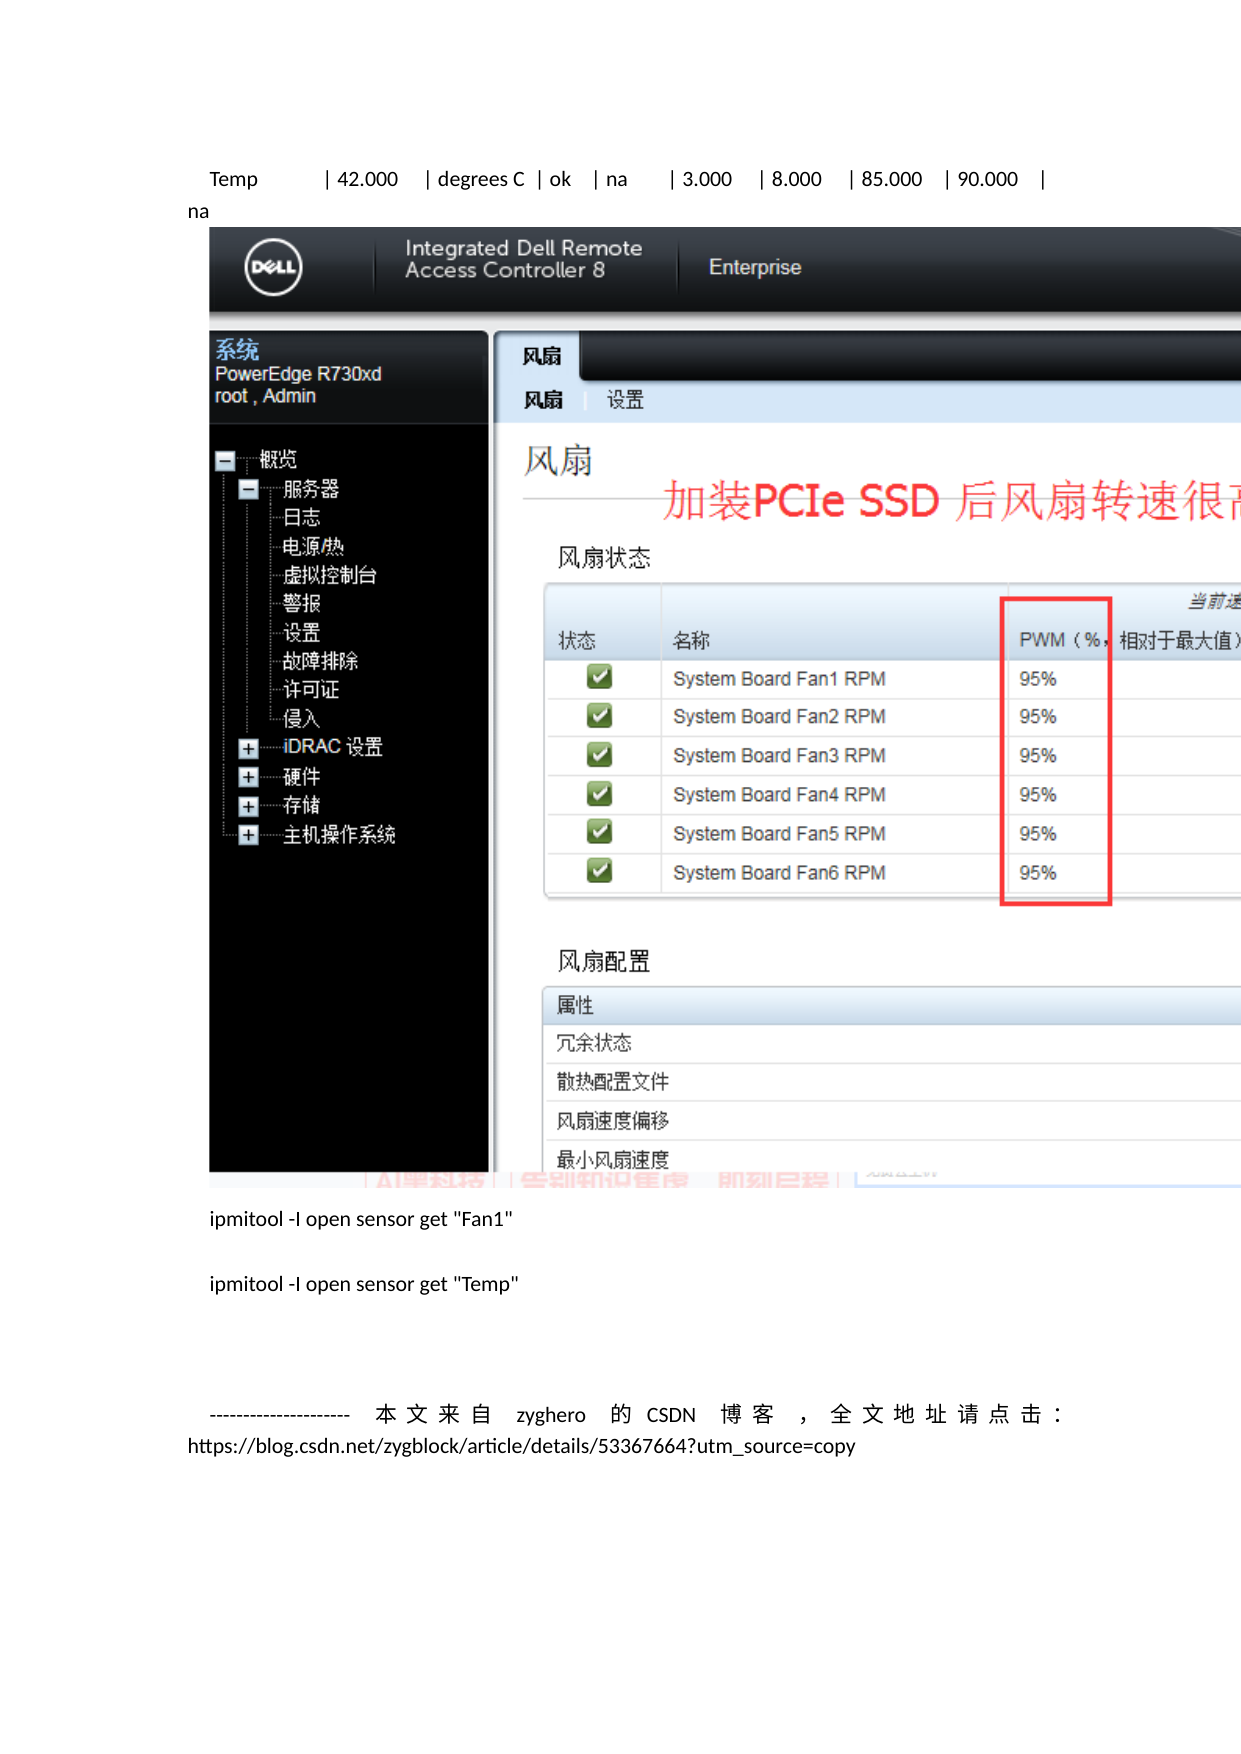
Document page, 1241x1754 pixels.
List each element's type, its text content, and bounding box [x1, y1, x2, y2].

picture [209, 227, 1241, 1188]
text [187, 162, 1053, 227]
text ipmitool -I open sensor get "Fan1" [187, 1202, 1053, 1234]
text --------------------- 本文来自 zyghero 的CSDN 博客 ，全文地址请点击：https://blog.csdn.net/zygblock/article/details/53367664?utm_source=copy [187, 1397, 1053, 1462]
text ipmitool -I open sensor get "Temp" [187, 1267, 1053, 1299]
